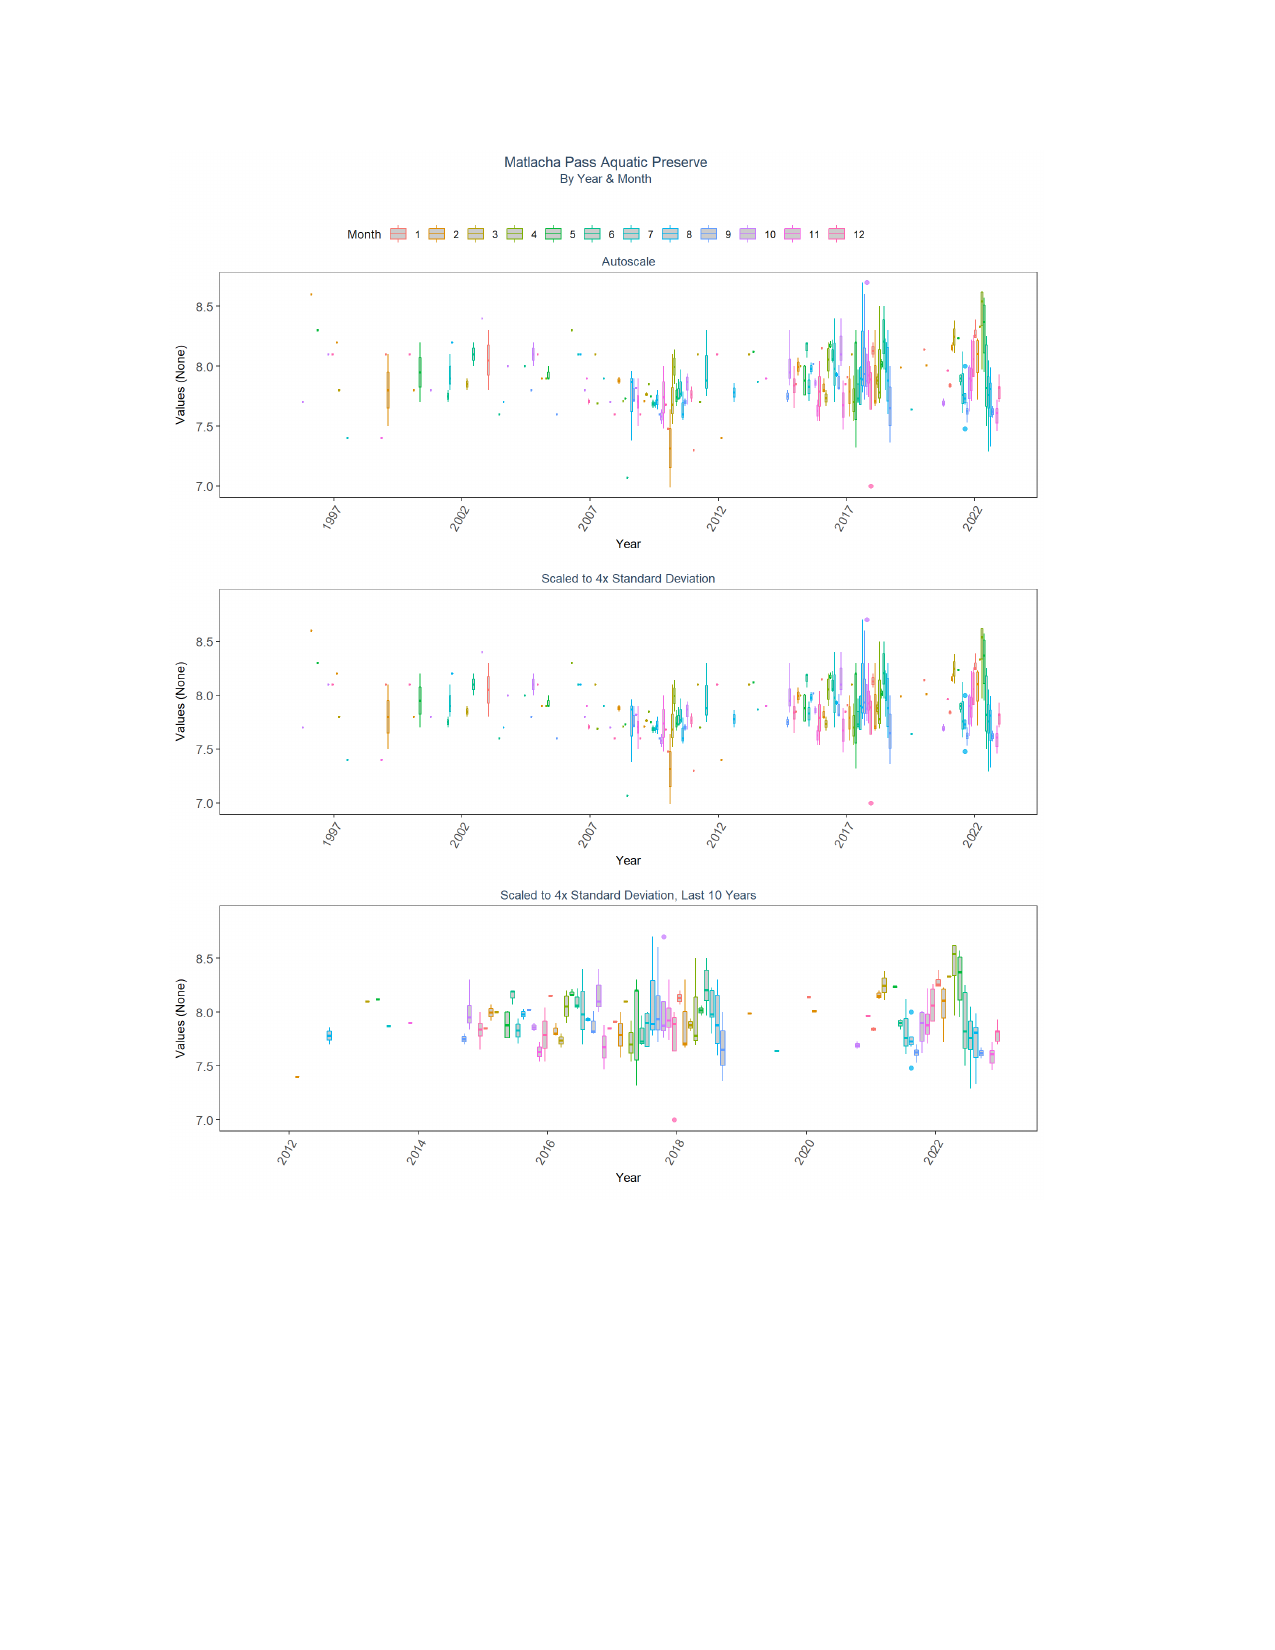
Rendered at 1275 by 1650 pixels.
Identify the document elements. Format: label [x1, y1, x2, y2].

picture [168, 150, 1044, 1200]
